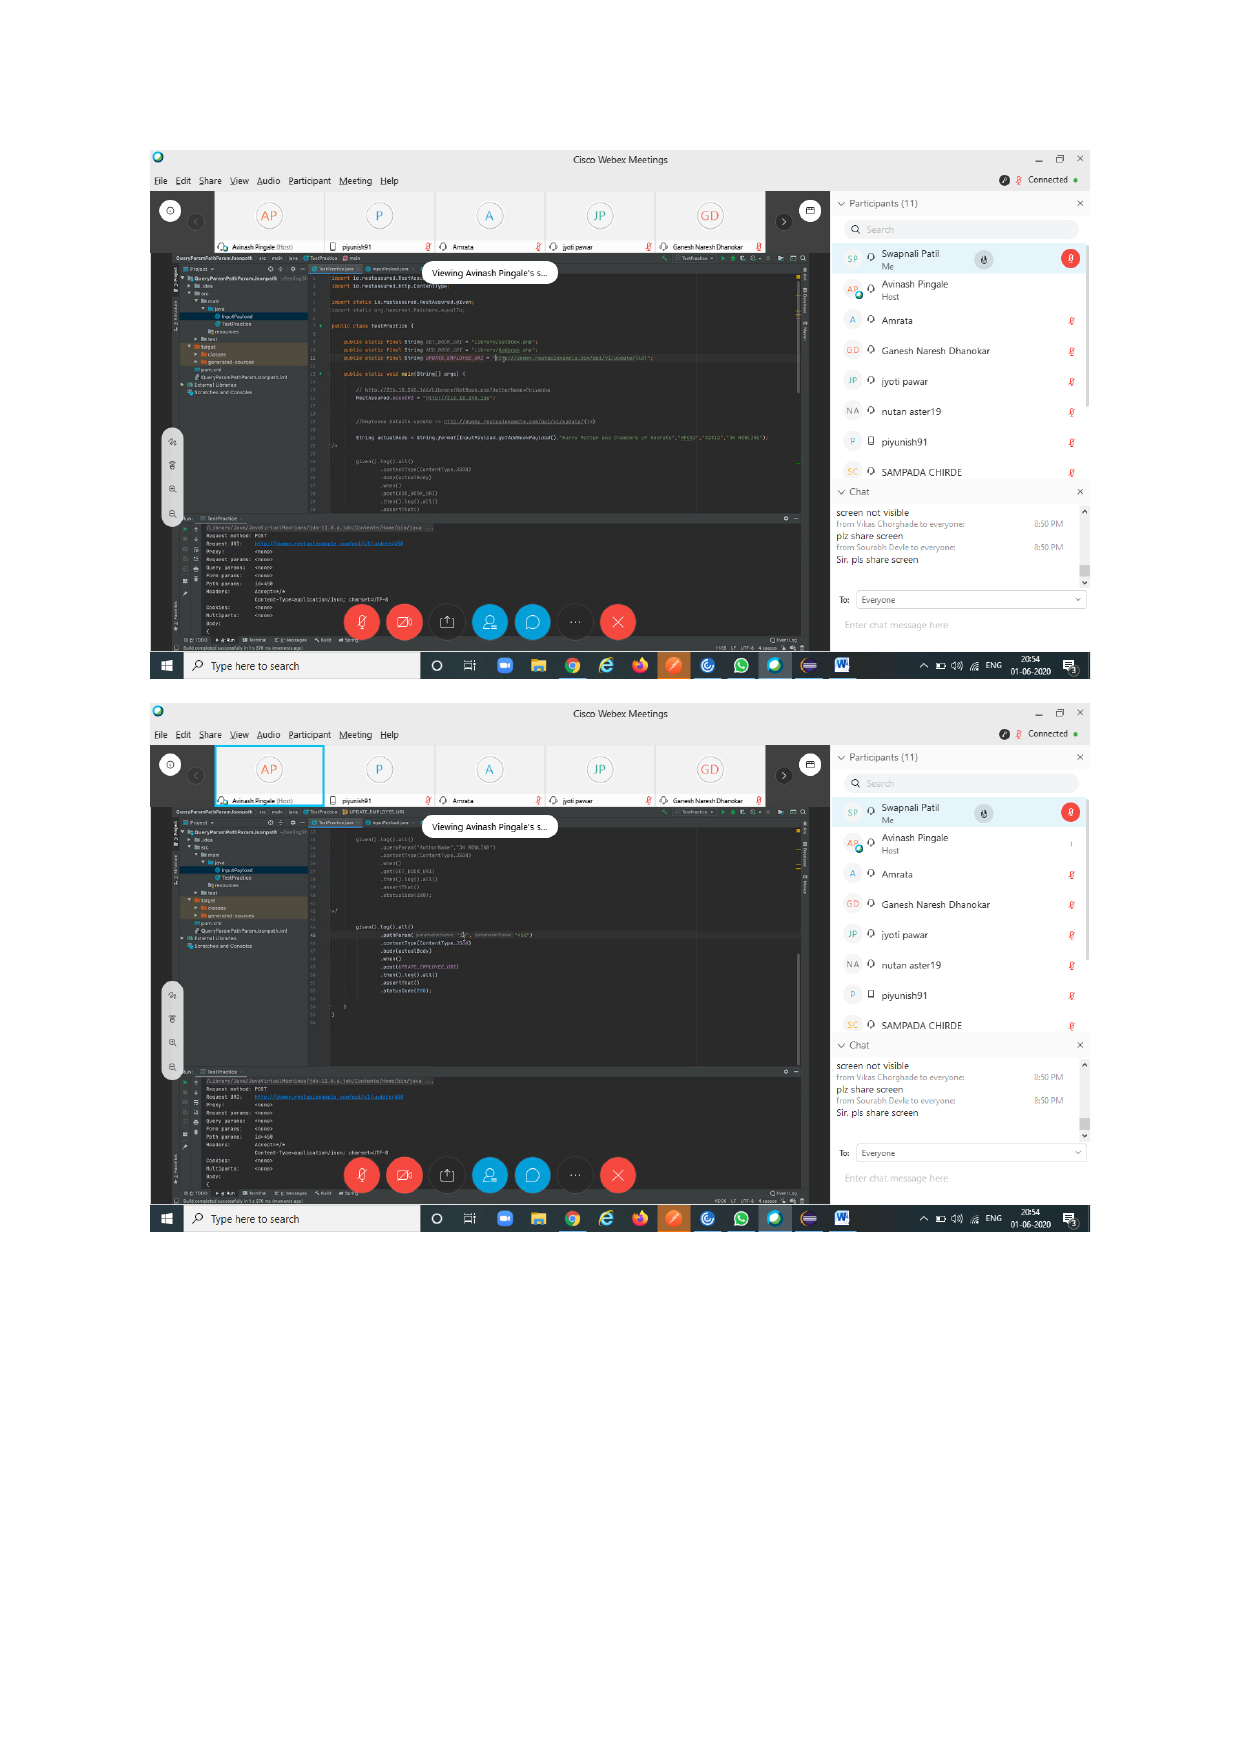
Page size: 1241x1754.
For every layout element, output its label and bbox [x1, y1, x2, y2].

picture [150, 703, 1091, 1232]
picture [150, 150, 1091, 679]
